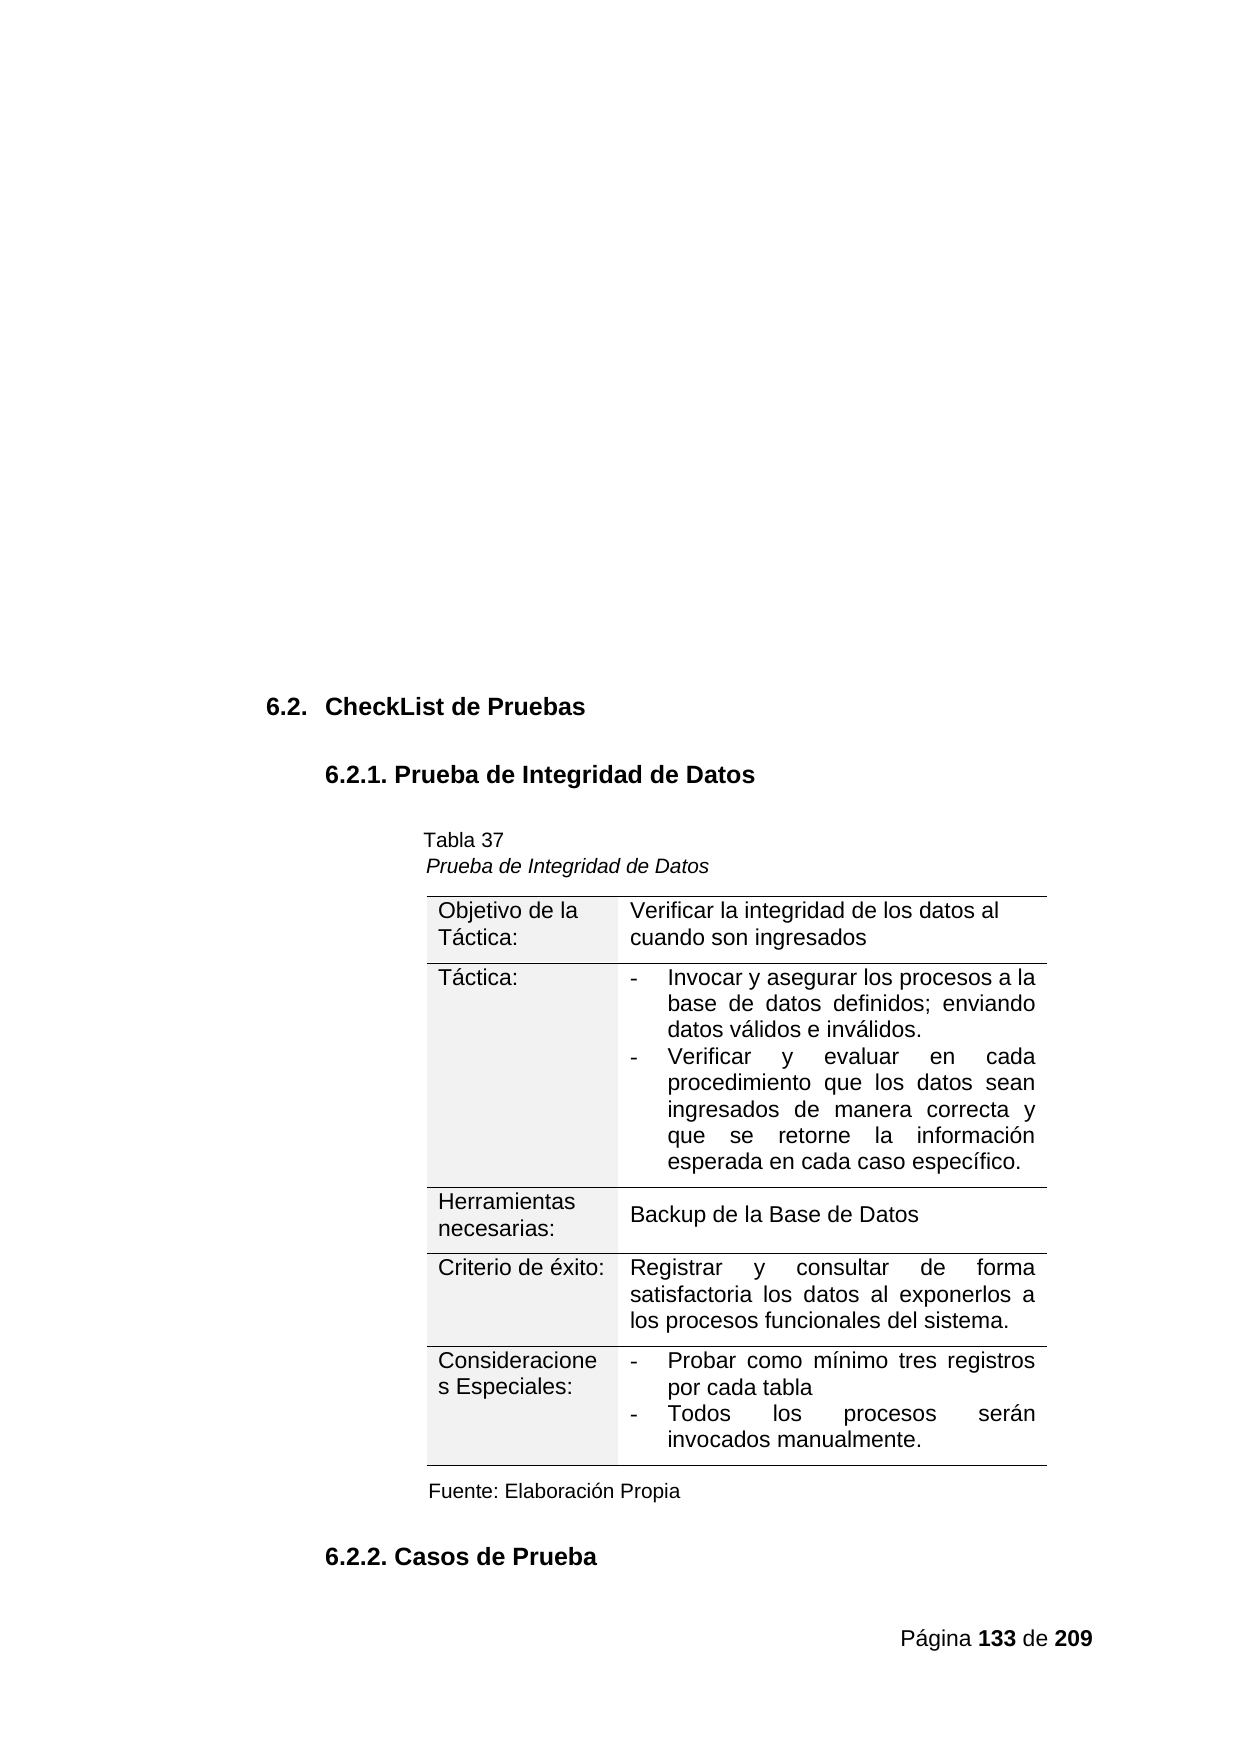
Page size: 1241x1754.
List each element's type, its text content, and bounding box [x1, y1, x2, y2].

text 6.2.1. Prueba de Integridad de Datos [251, 760, 1092, 788]
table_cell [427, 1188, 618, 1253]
text Tabla 37 Prueba de Integridad de Datos [177, 828, 1092, 878]
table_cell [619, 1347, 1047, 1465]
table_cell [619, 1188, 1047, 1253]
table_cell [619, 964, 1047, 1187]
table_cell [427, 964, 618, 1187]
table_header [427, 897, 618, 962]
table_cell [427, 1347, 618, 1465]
text 6.2.2. Casos de Prueba [251, 1542, 1092, 1571]
list Fuente: Elaboración Propia [303, 1479, 1092, 1503]
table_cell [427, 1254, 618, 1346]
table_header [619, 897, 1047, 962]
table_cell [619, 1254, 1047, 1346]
text CheckList de Pruebas [266, 692, 1092, 720]
